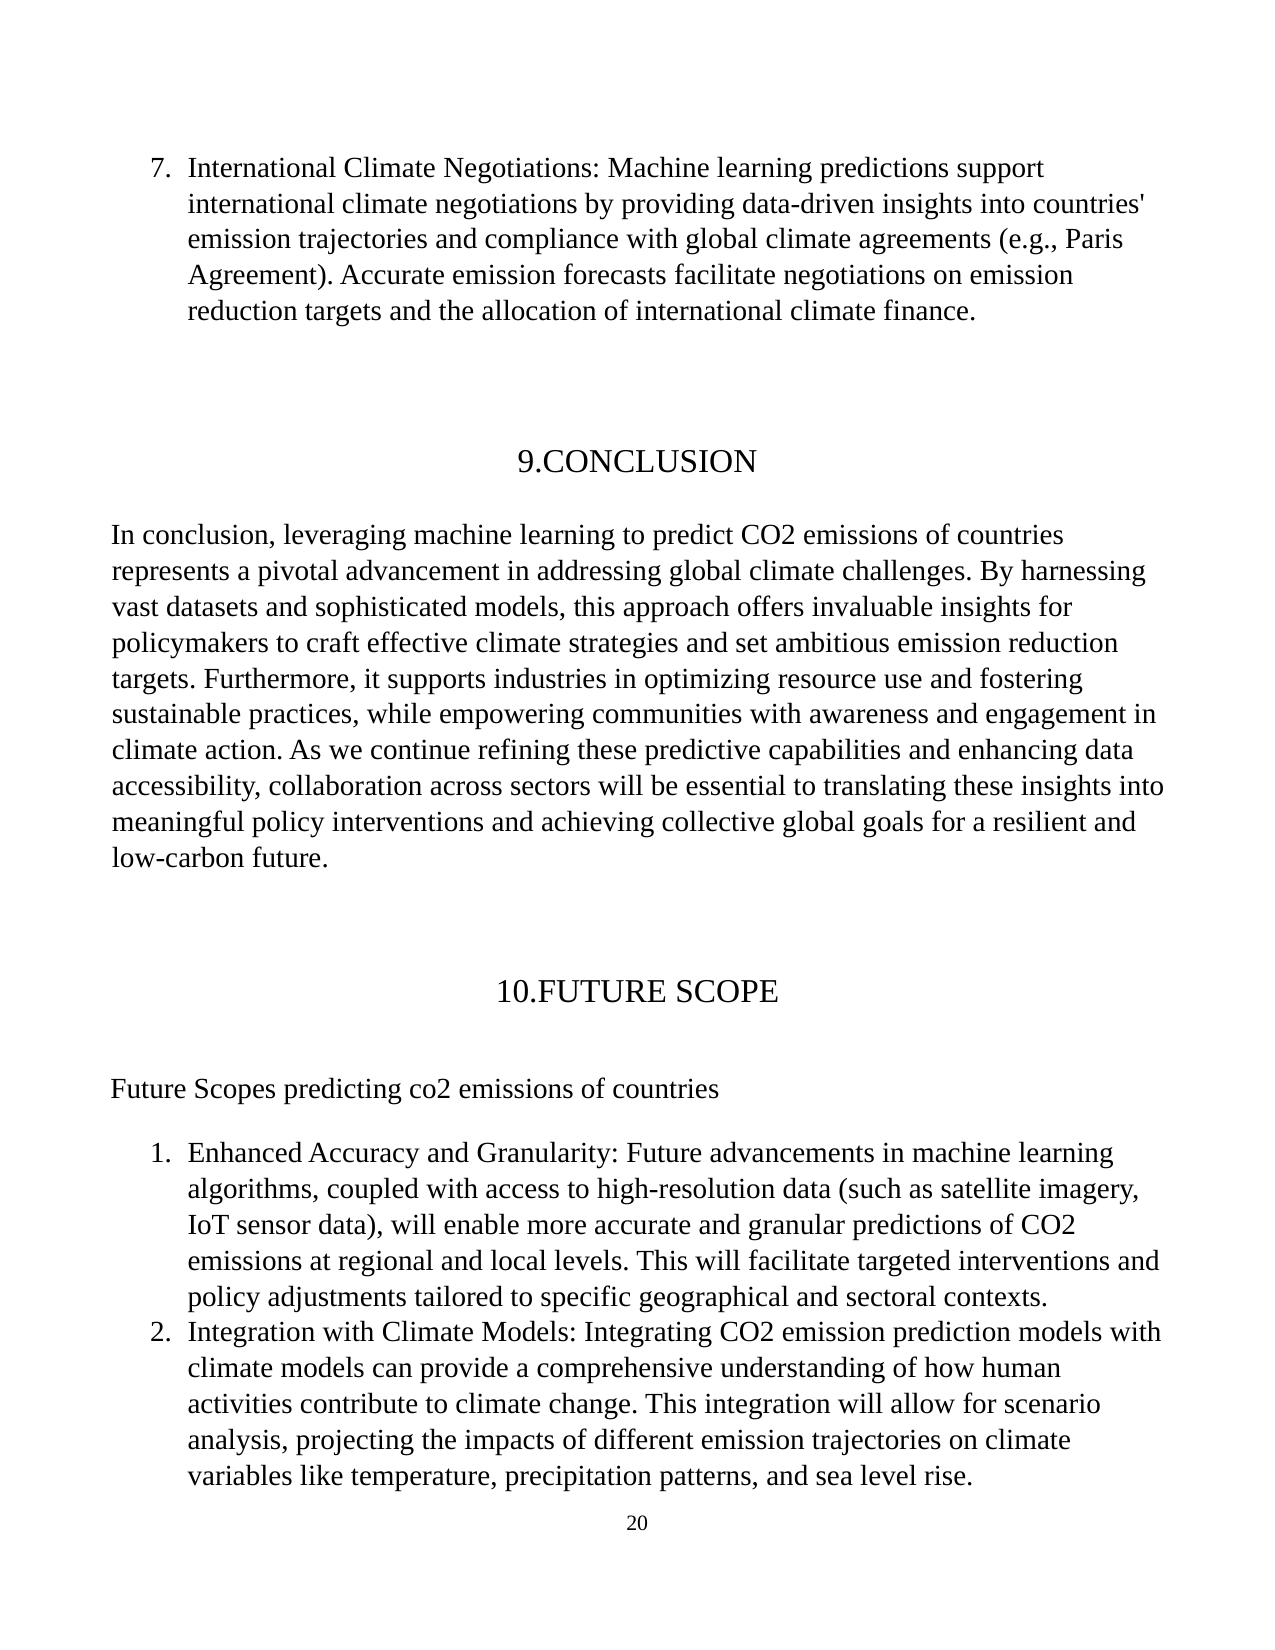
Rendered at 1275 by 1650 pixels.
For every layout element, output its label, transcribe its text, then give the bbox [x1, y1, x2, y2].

list International Climate Negotiations: Machine learning predictions support international climate negotiations by providing data-driven insights into countries' emission trajectories and compliance with global climate agreements (e.g., Paris Agreement). Accurate emission forecasts facilitate negotiations on emission reduction targets and the allocation of international climate finance. [150, 150, 1171, 327]
list Enhanced Accuracy and Granularity: Future advancements in machine learning algorithms, coupled with access to high-resolution data (such as satellite imagery, IoT sensor data), will enable more accurate and granular predictions of CO2 emissions at regional and local levels. This will facilitate targeted interventions and policy adjustments tailored to specific geographical and sectoral contexts. [150, 1135, 1171, 1312]
list Integration with Climate Models: Integrating CO2 emission prediction models with climate models can provide a comprehensive understanding of how human activities contribute to climate change. This integration will allow for scenario analysis, projecting the impacts of different emission trajectories on climate variables like temperature, precipitation patterns, and sea level rise. [150, 1314, 1171, 1491]
subtitle 10.FUTURE SCOPE [111, 971, 1164, 1009]
text Future Scopes predicting co2 emissions of countries [110, 1072, 1246, 1105]
text In conclusion, leveraging machine learning to predict CO2 emissions of countries represents a pivotal advancement in addressing global climate challenges. By harnessing vast datasets and sophisticated models, this approach offers invaluable insights for policymakers to craft effective climate strategies and set ambitious emission reduction targets. Furthermore, it supports industries in optimizing resource use and fostering sustainable practices, while empowering communities with awareness and engagement in climate action. As we continue refining these predictive capabilities and enhancing data accessibility, collaboration across sectors will be essential to translating these insights into meaningful policy interventions and achieving collective global goals for a resilient and low-carbon future. [111, 517, 1171, 873]
subtitle 9.CONCLUSION [111, 441, 1164, 480]
